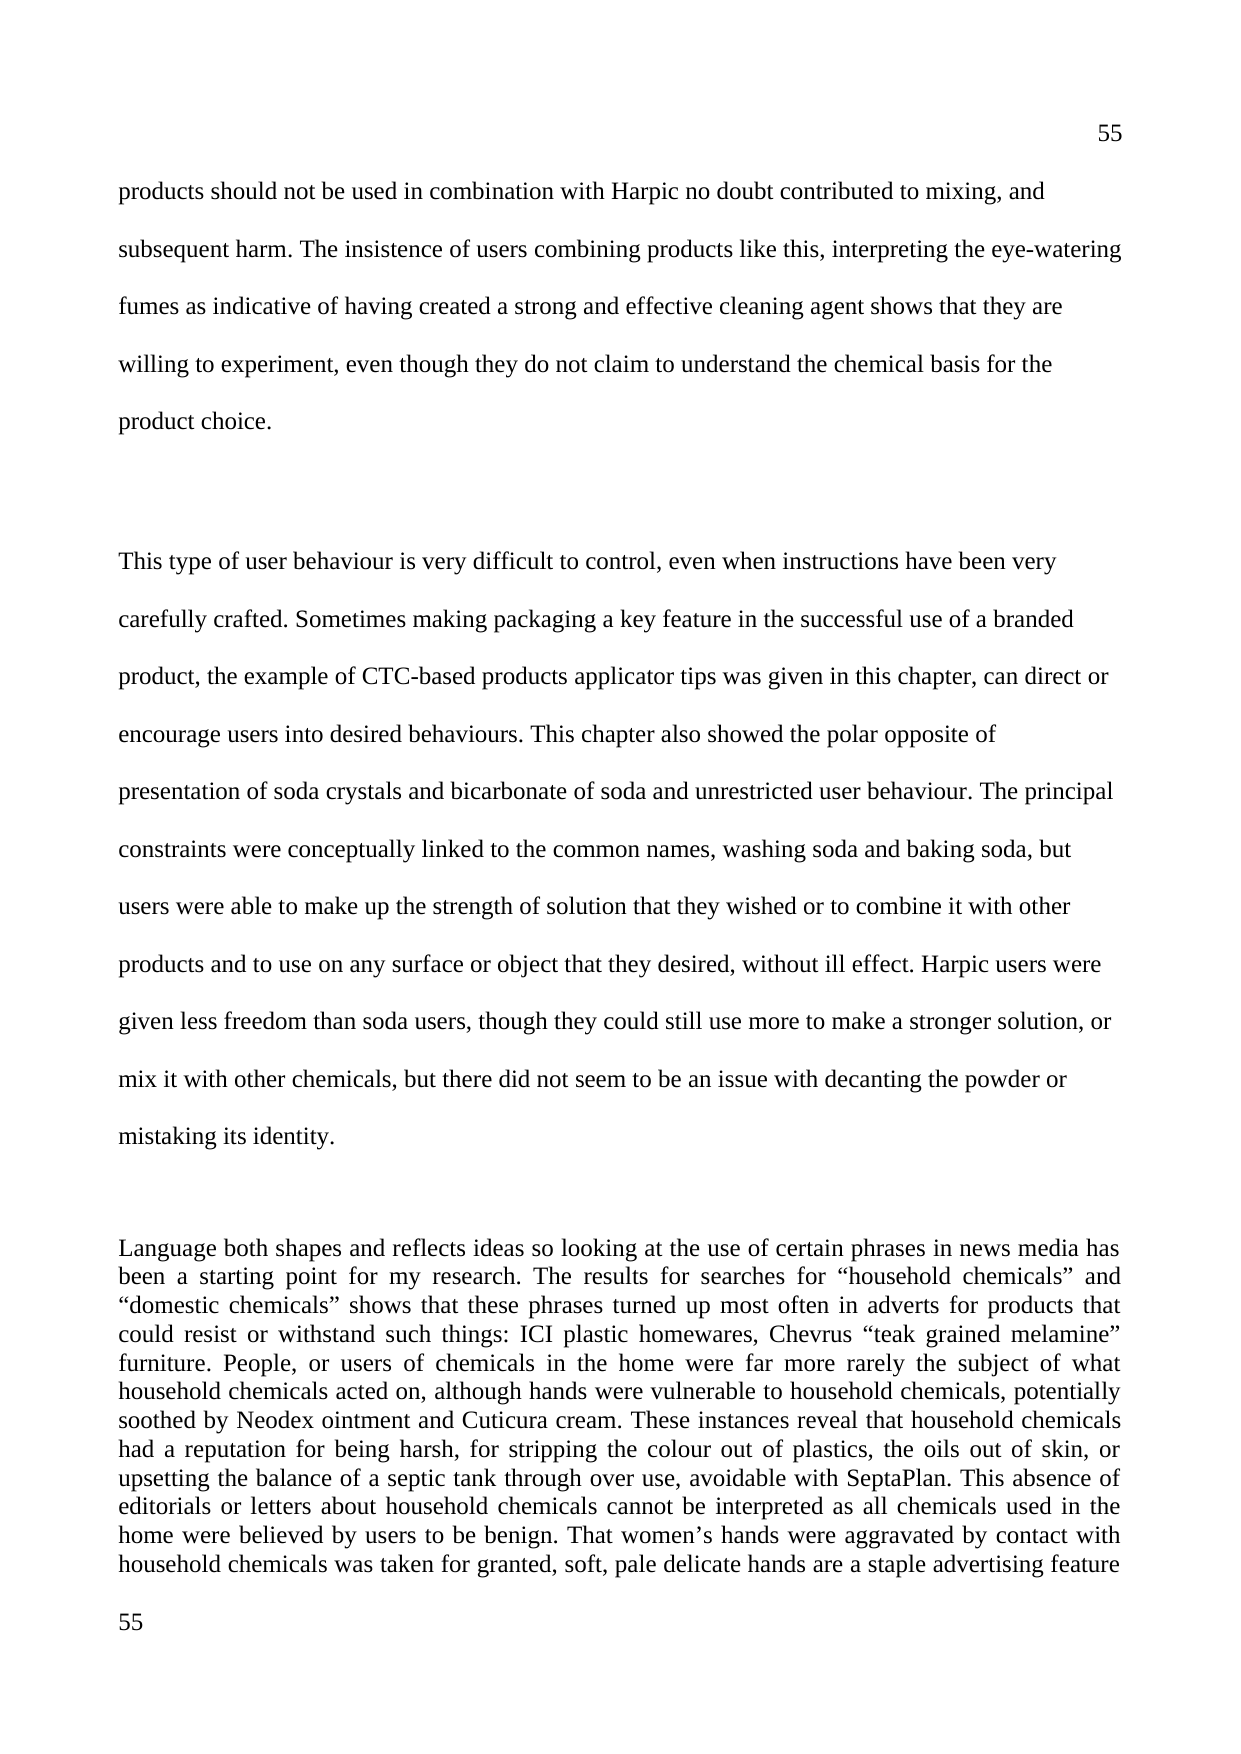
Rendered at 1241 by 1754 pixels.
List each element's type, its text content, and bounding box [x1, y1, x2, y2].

text This type of user behaviour is very difficult to control, even when instructions have been very carefully crafted. Sometimes making packaging a key feature in the successful use of a branded product, the example of CTC-based products applicator tips was given in this chapter, can direct or encourage users into desired behaviours. This chapter also showed the polar opposite of presentation of soda crystals and bicarbonate of soda and unrestricted user behaviour. The principal constraints were conceptually linked to the common names, washing soda and baking soda, but users were able to make up the strength of solution that they wished or to combine it with other products and to use on any surface or object that they desired, without ill effect. Harpic users were given less freedom than soda users, though they could still use more to make a stronger solution, or mix it with other chemicals, but there did not seem to be an issue with decanting the powder or mistaking its identity. [118, 546, 1122, 1150]
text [118, 1233, 1122, 1578]
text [118, 176, 1122, 435]
